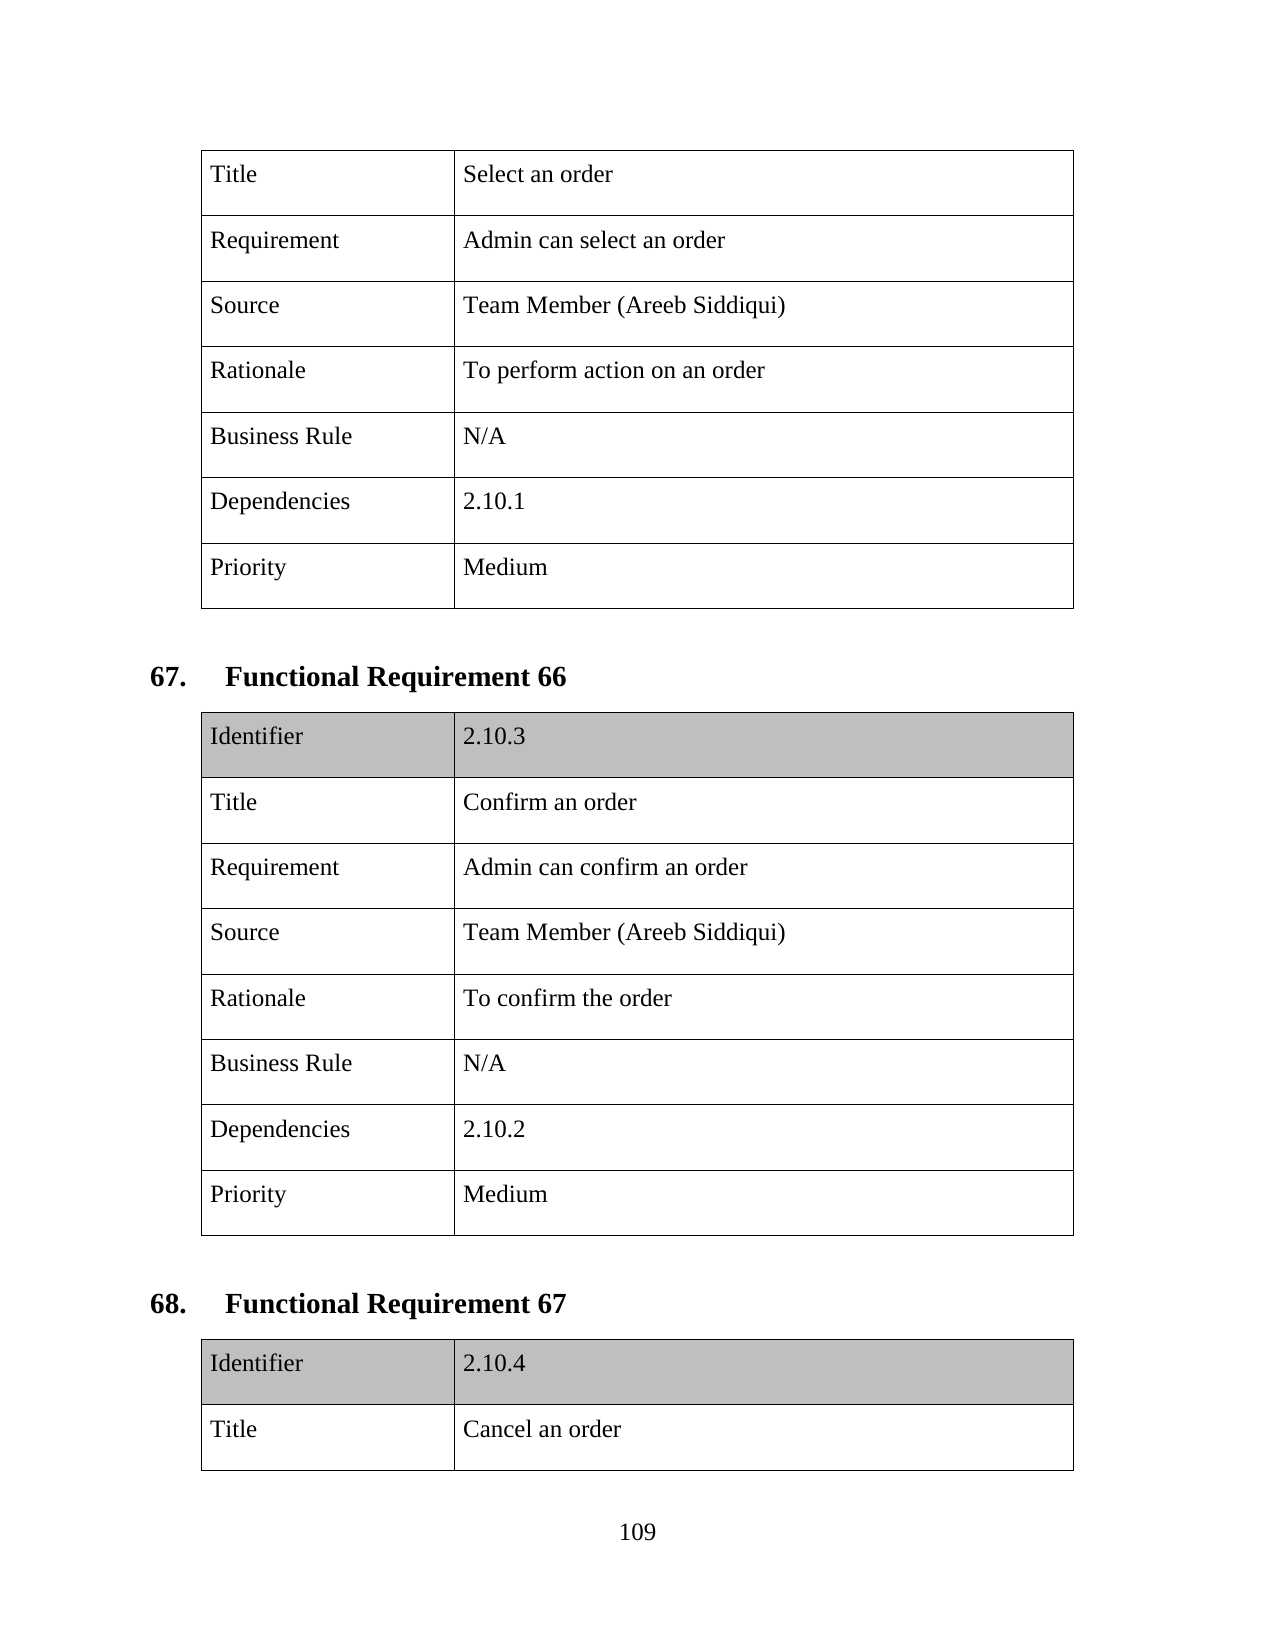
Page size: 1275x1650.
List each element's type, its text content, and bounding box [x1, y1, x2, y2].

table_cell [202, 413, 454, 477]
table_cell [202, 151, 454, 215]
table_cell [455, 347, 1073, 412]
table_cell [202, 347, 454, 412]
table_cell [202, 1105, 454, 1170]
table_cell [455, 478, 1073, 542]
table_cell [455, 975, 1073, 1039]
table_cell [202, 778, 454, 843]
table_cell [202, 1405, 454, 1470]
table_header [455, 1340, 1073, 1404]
list Functional Requirement 66 [150, 659, 1125, 692]
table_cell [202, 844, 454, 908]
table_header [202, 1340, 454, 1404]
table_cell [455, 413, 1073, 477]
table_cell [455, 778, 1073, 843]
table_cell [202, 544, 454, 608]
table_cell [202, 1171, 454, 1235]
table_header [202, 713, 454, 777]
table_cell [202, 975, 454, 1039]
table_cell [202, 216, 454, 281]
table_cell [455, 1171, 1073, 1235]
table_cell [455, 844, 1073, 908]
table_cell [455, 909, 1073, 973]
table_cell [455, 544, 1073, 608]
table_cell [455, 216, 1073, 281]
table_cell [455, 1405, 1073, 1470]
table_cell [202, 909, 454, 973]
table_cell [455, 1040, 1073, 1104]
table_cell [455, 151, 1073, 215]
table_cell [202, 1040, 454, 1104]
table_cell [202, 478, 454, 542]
list Functional Requirement 67 [150, 1286, 1125, 1320]
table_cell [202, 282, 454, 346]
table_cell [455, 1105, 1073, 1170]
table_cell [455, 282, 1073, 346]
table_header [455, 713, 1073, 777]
